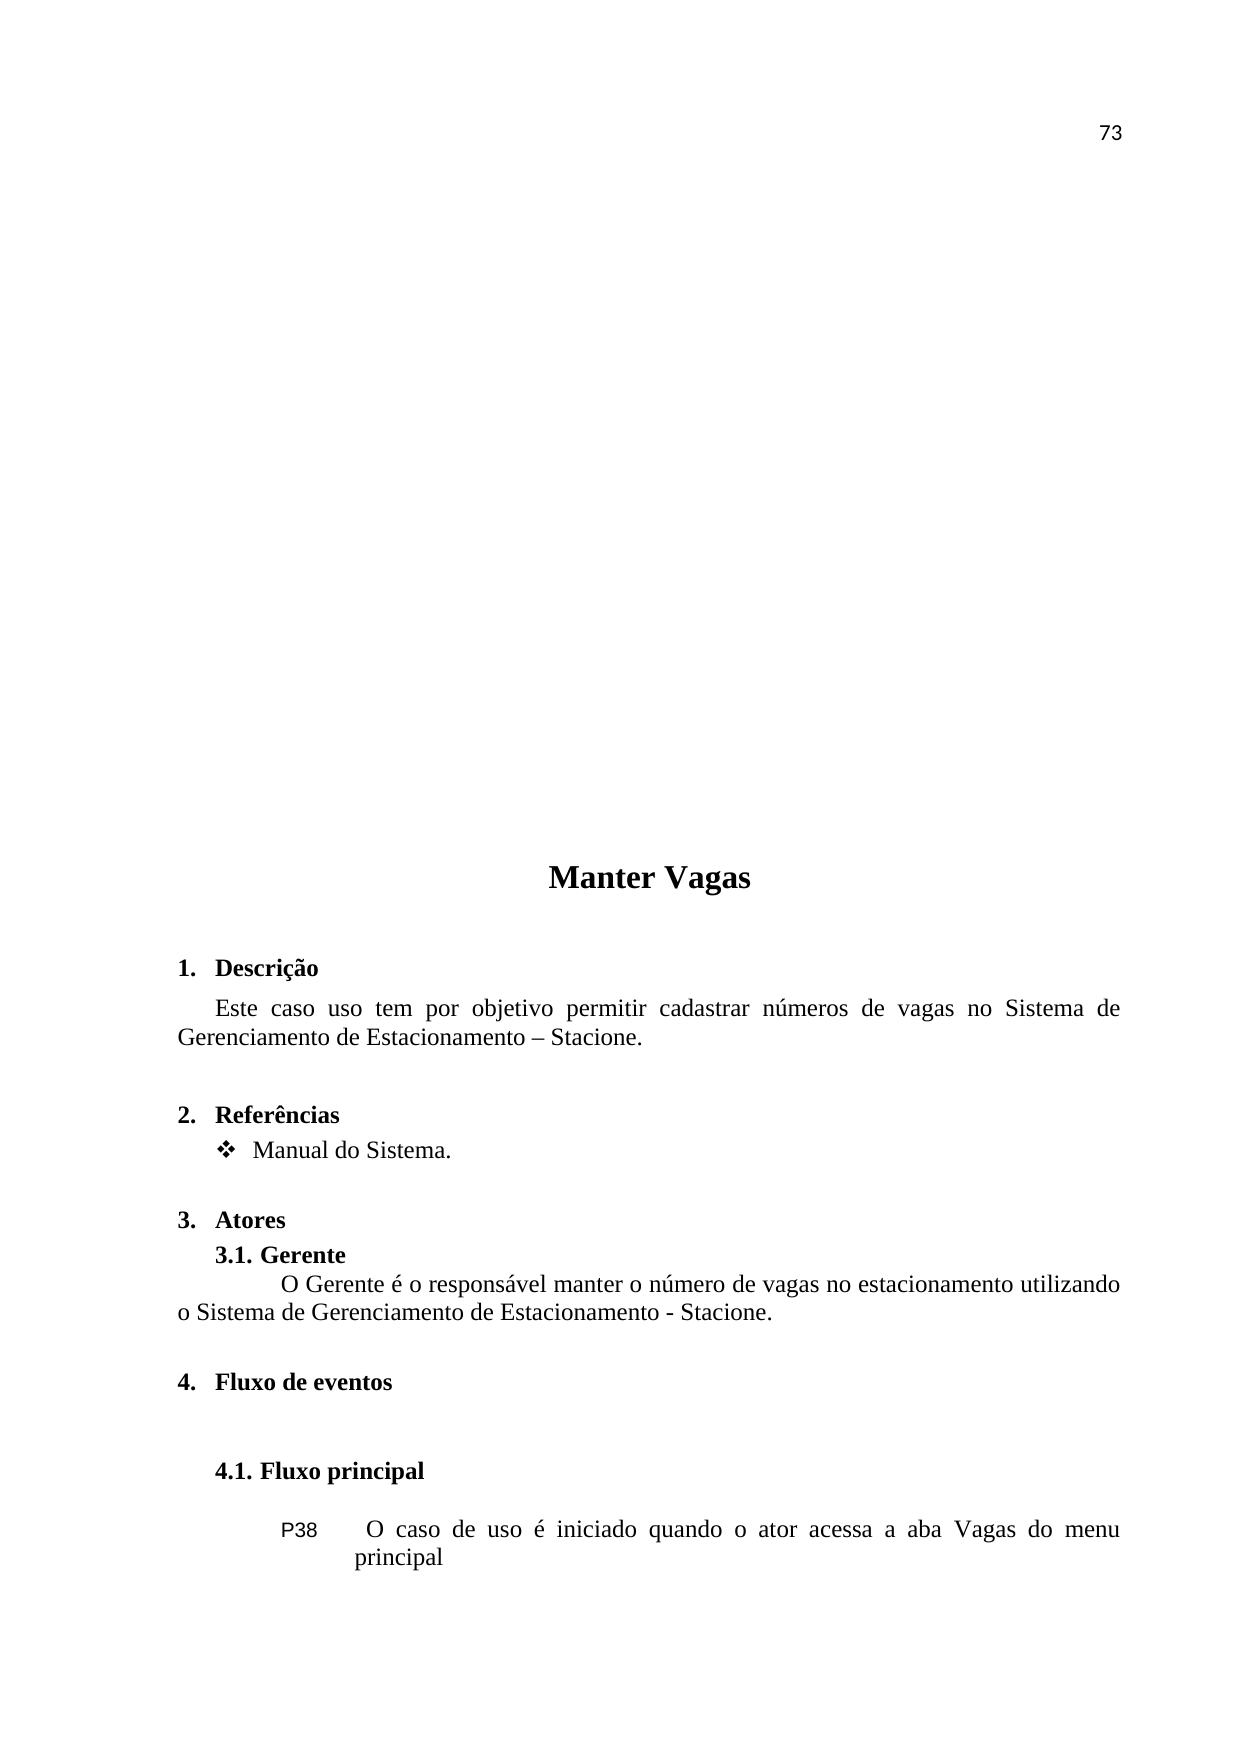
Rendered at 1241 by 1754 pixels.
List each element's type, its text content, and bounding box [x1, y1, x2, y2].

text O caso de uso é iniciado quando o ator acessa a aba Vagas do menu principal [281, 1514, 1122, 1571]
list Fluxo de eventos [177, 1367, 1122, 1396]
list Atores [177, 1205, 1122, 1234]
list Referências [177, 1100, 1122, 1129]
list Fluxo principal [215, 1456, 1122, 1485]
text Manter Vagas [177, 857, 1122, 896]
subtitle Descrição [177, 953, 1122, 982]
text Este caso uso tem por objetivo permitir cadastrar números de vagas no Sistema de Gerenciamento de Estacionamento – Stacione. [177, 993, 1122, 1050]
list Gerente [215, 1240, 1122, 1269]
list Manual do Sistema. [215, 1135, 1122, 1164]
text O Gerente é o responsável manter o número de vagas no estacionamento utilizando o Sistema de Gerenciamento de Estacionamento - Stacione. [177, 1269, 1122, 1326]
